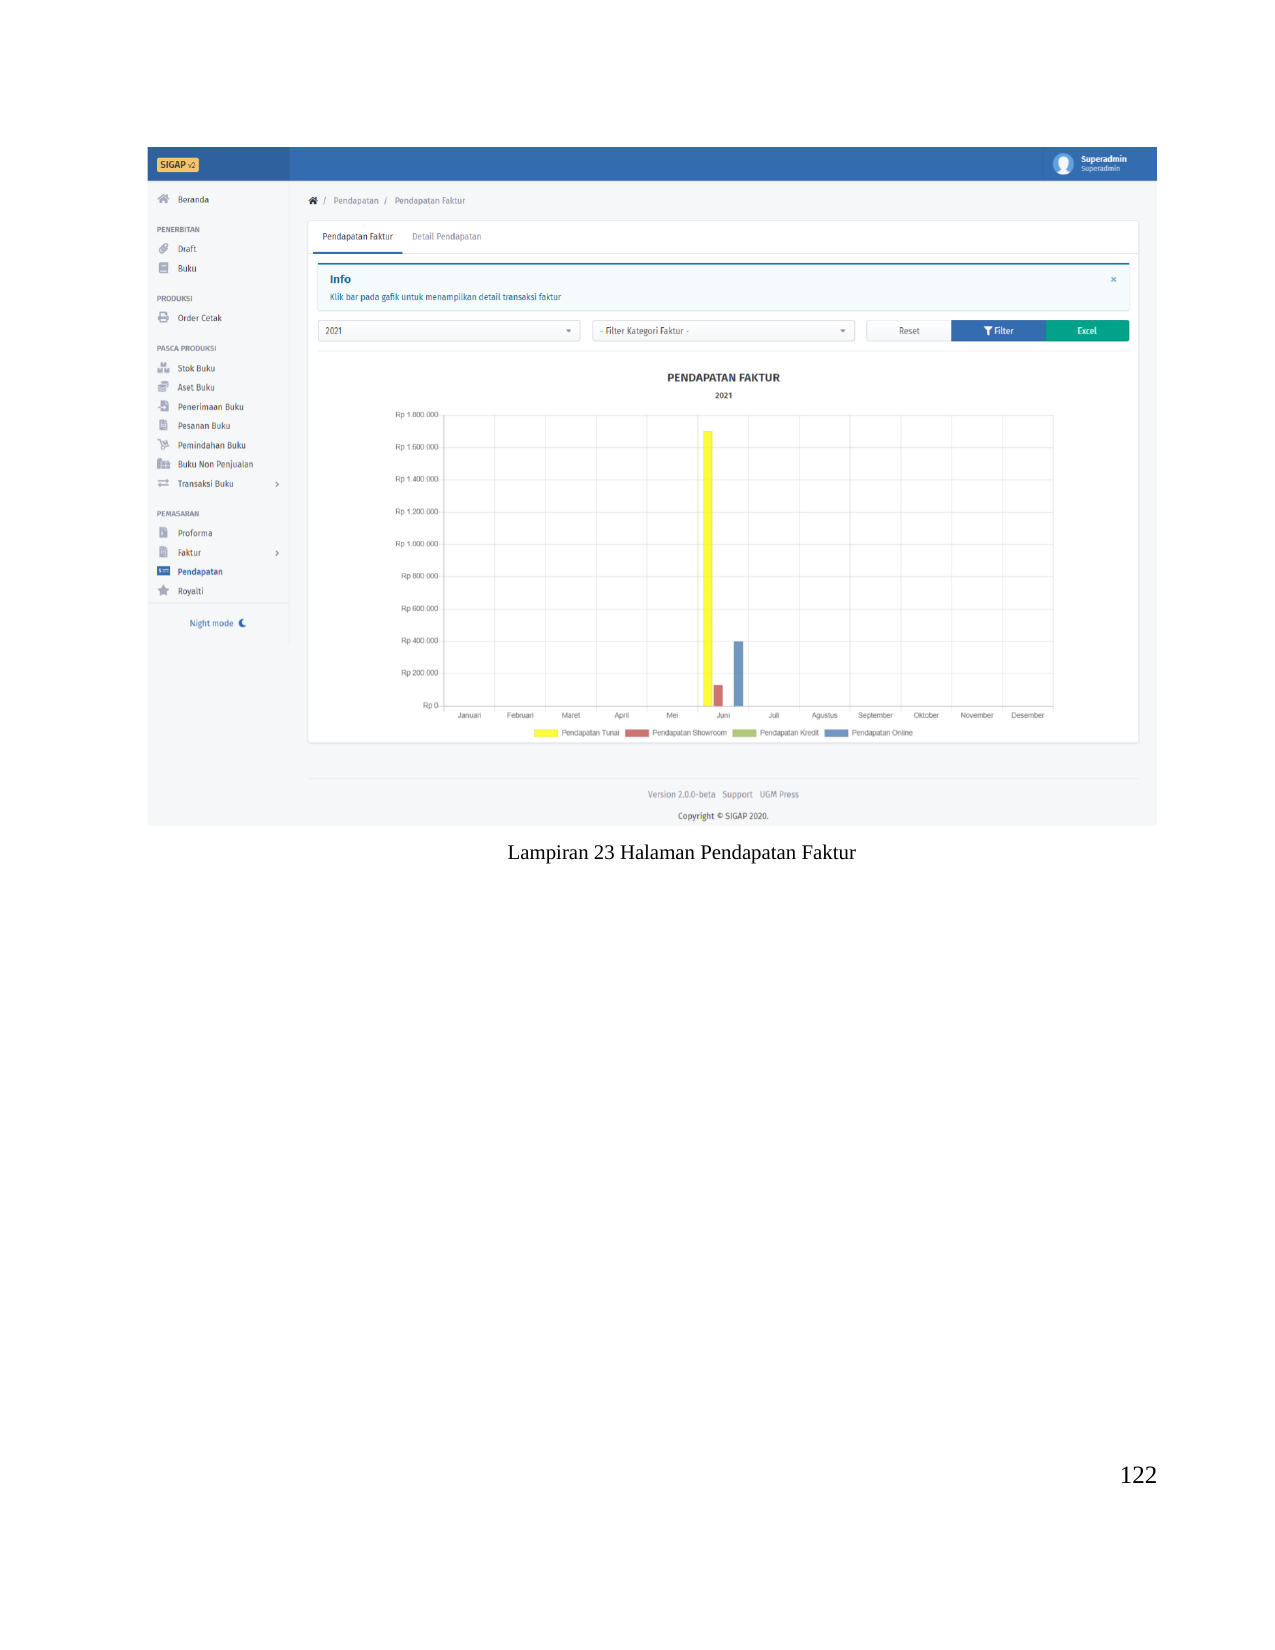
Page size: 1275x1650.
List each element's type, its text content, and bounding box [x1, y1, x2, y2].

picture [147, 147, 1157, 826]
text Lampiran 23 Halaman Pendapatan Faktur [148, 840, 1157, 864]
